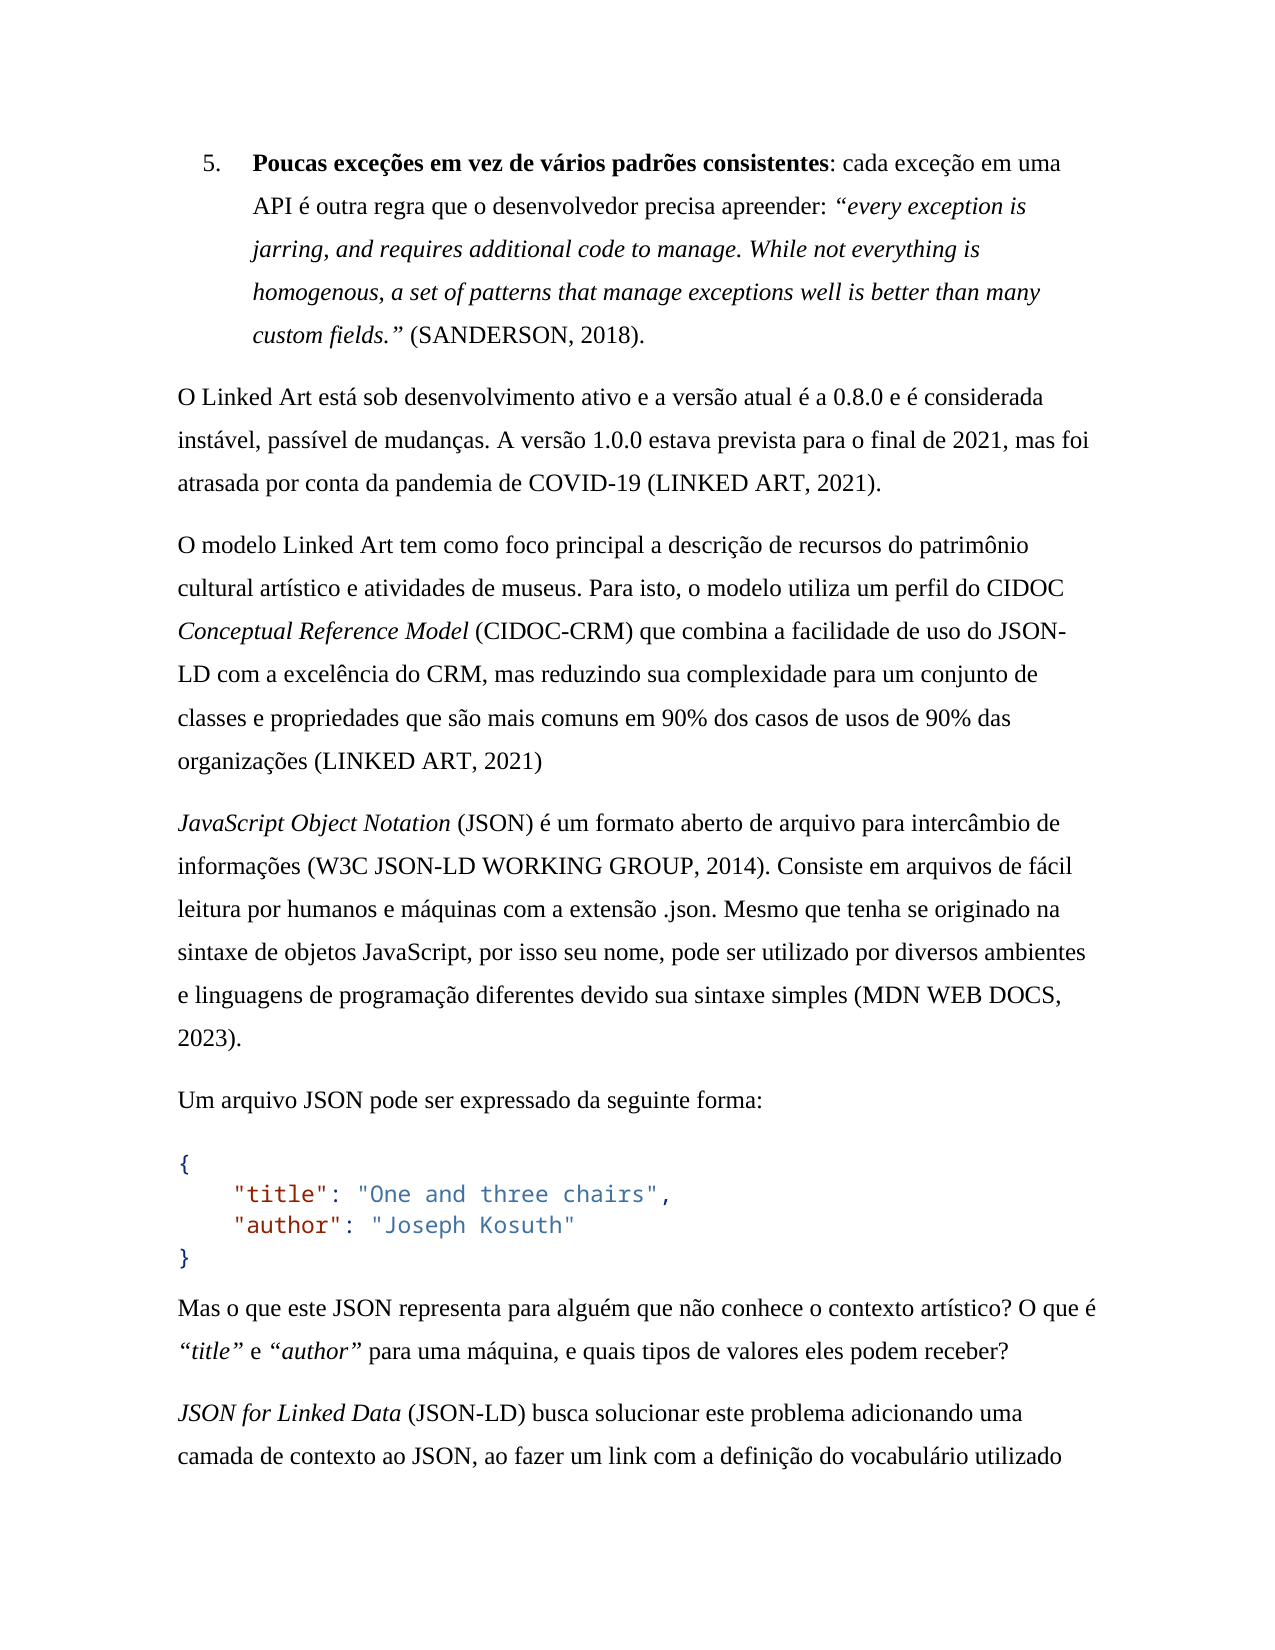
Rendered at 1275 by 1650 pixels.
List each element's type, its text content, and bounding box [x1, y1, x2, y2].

text JavaScript Object Notation (JSON) é um formato aberto de arquivo para intercâmbio de informações (W3C JSON-LD WORKING GROUP, 2014). Consiste em arquivos de fácil leitura por humanos e máquinas com a extensão .json. Mesmo que tenha se originado na sintaxe de objetos JavaScript, por isso seu nome, pode ser utilizado por diversos ambientes e linguagens de programação diferentes devido sua sintaxe simples (MDN WEB DOCS, 2023). [177, 808, 1098, 1052]
text Um arquivo JSON pode ser expressado da seguinte forma: [177, 1085, 1098, 1114]
text { "title": "One and three chairs", "author": "Joseph Kosuth" } [177, 1147, 1098, 1272]
text O Linked Art está sob desenvolvimento ativo e a versão atual é a 0.8.0 e é considerada instável, passível de mudanças. A versão 1.0.0 estava prevista para o final de 2021, mas foi atrasada por conta da pandemia de COVID-19 (LINKED ART, 2021). [177, 382, 1098, 497]
list Poucas exceções em vez de vários padrões consistentes: cada exceção em uma API é outra regra que o desenvolvedor precisa apreender: “every exception is jarring, and requires additional code to manage. While not everything is homogenous, a set of patterns that manage exceptions well is better than many custom fields.” (SANDERSON, 2018). [202, 148, 1098, 349]
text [177, 1398, 1098, 1470]
text O modelo Linked Art tem como foco principal a descrição de recursos do patrimônio cultural artístico e atividades de museus. Para isto, o modelo utiliza um perfil do CIDOC Conceptual Reference Model (CIDOC-CRM) que combina a facilidade de uso do JSON-LD com a excelência do CRM, mas reduzindo sua complexidade para um conjunto de classes e propriedades que são mais comuns em 90% dos casos de usos de 90% das organizações (LINKED ART, 2021) [177, 530, 1098, 774]
text Mas o que este JSON representa para alguém que não conhece o contexto artístico? O que é “title” e “author” para uma máquina, e quais tipos de valores eles podem receber? [177, 1293, 1098, 1365]
